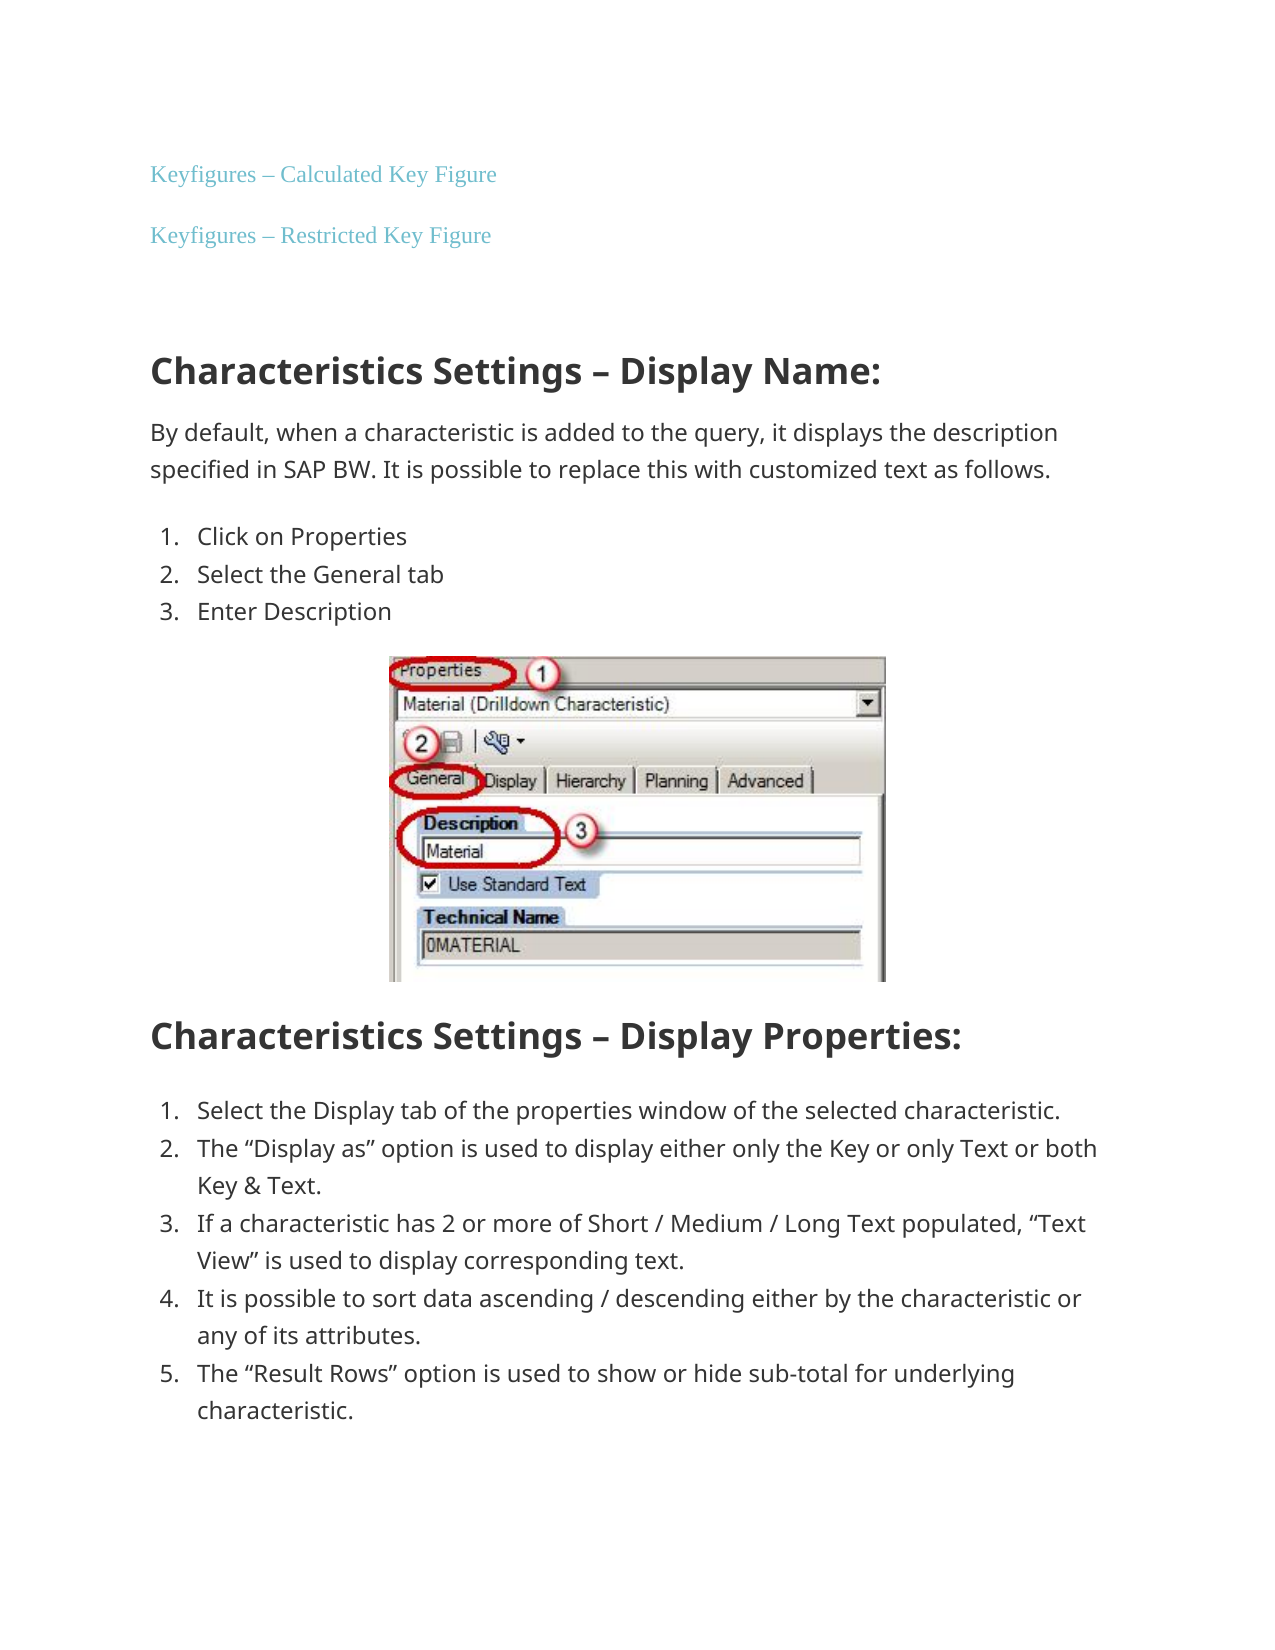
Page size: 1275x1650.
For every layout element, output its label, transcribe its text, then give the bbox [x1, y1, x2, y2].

text By default, when a characteristic is added to the query, it displays the description specified in SAP BW. It is possible to replace this with customized text as follows. [150, 411, 1125, 486]
list Click on Properties [159, 515, 1125, 553]
list Select the General tab [159, 553, 1125, 590]
list If a characteristic has 2 or more of Short / Medium / Long Text populated, “Text View” is used to display corresponding text. [159, 1202, 1125, 1277]
list The “Result Rows” option is used to show or hide sub-total for underlying characteristic. [159, 1352, 1125, 1427]
text Keyfigures – Calculated Key Figure [150, 150, 1125, 187]
text Characteristics Settings – Display Name: [150, 333, 1125, 395]
list Select the Display tab of the properties window of the selected characteristic. [159, 1089, 1125, 1127]
list It is possible to sort data ascending / descending either by the characteristic or any of its attributes. [159, 1277, 1125, 1352]
list Enter Description [159, 590, 1125, 628]
picture [389, 656, 886, 982]
text Characteristics Settings – Display Properties: [150, 997, 1125, 1060]
list The “Display as” option is used to display either only the Key or only Text or both Key & Text. [159, 1127, 1125, 1202]
text Keyfigures – Restricted Key Figure [150, 211, 1125, 248]
